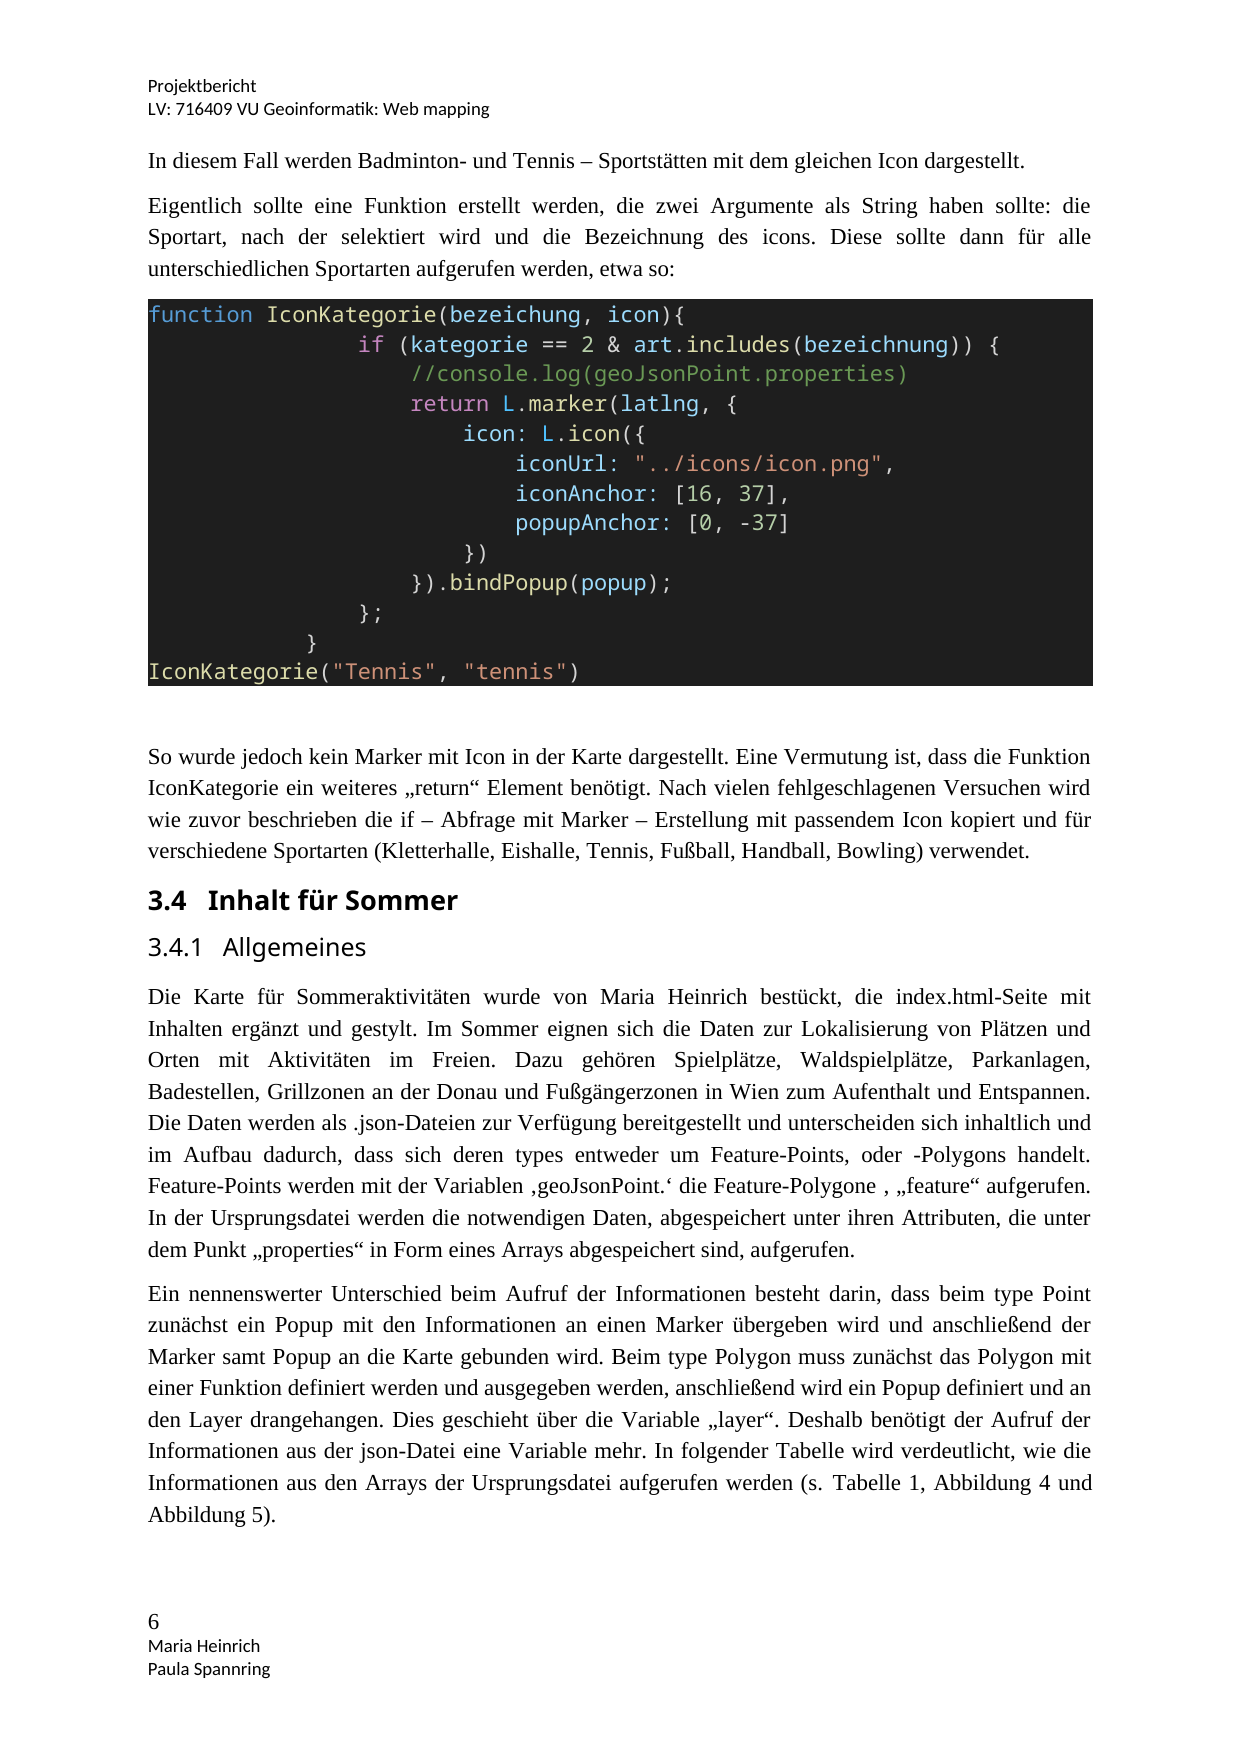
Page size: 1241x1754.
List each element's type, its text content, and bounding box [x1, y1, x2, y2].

subtitle Allgemeines [148, 930, 1093, 964]
text Die Karte für Sommeraktivitäten wurde von Maria Heinrich bestückt, die index.html-Seite mit Inhalten ergänzt und gestylt. Im Sommer eignen sich die Daten zur Lokalisierung von Plätzen und Orten mit Aktivitäten im Freien. Dazu gehören Spielplätze, Waldspielplätze, Parkanlagen, Badestellen, Grillzonen an der Donau und Fußgängerzonen in Wien zum Aufenthalt und Entspannen. Die Daten werden als .json-Dateien zur Verfügung bereitgestellt und unterscheiden sich inhaltlich und im Aufbau dadurch, dass sich deren types entweder um Feature-Points, oder -Polygons handelt. Feature-Points werden mit der Variablen ‚geoJsonPoint.‘ die Feature-Polygone ‚ „feature“ aufgerufen. In der Ursprungsdatei werden die notwendigen Daten, abgespeichert unter ihren Attributen, die unter dem Punkt „properties“ in Form eines Arrays abgespeichert sind, aufgerufen. [148, 983, 1093, 1262]
text Ein nennenswerter Unterschied beim Aufruf der Informationen besteht darin, dass beim type Point zunächst ein Popup mit den Informationen an einen Marker übergeben wird und anschließend der Marker samt Popup an die Karte gebunden wird. Beim type Polygon muss zunächst das Polygon mit einer Funktion definiert werden und ausgegeben werden, anschließend wird ein Popup definiert und an den Layer drangehangen. Dies geschieht über die Variable „layer“. Deshalb benötigt der Aufruf der Informationen aus der json-Datei eine Variable mehr. In folgender Tabelle wird verdeutlicht, wie die Informationen aus den Arrays der Ursprungsdatei aufgerufen werden (s. Tabelle 1, Abbildung 4 und Abbildung 5). [148, 1280, 1093, 1527]
text icon: L.icon({ [148, 418, 1093, 448]
text }; [148, 597, 1093, 627]
text }).bindPopup(popup); [148, 567, 1093, 597]
text }) [148, 537, 1093, 567]
text In diesem Fall werden Badminton- und Tennis – Sportstätten mit dem gleichen Icon dargestellt. [148, 148, 1093, 174]
text Eigentlich sollte eine Funktion erstellt werden, die zwei Argumente als String haben sollte: die Sportart, nach der selektiert wird und die Bezeichnung des icons. Diese sollte dann für alle unterschiedlichen Sportarten aufgerufen werden, etwa so: [148, 192, 1093, 281]
text //console.log(geoJsonPoint.properties) [148, 358, 1093, 388]
text iconUrl: "../icons/icon.png", [148, 448, 1093, 478]
text iconAnchor: [16, 37], [148, 478, 1093, 507]
text } [148, 627, 1093, 656]
text if (kategorie == 2 & art.includes(bezeichnung)) { [148, 329, 1093, 358]
text function IconKategorie(bezeichung, icon){ [148, 299, 1093, 329]
text popupAnchor: [0, -37] [148, 507, 1093, 537]
text So wurde jedoch kein Marker mit Icon in der Karte dargestellt. Eine Vermutung ist, dass die Funktion IconKategorie ein weiteres „return“ Element benötigt. Nach vielen fehlgeschlagenen Versuchen wird wie zuvor beschrieben die if – Abfrage mit Marker – Erstellung mit passendem Icon kopiert und für verschiedene Sportarten (Kletterhalle, Eishalle, Tennis, Fußball, Handball, Bowling) verwendet. [148, 743, 1093, 864]
text return L.marker(latlng, { [148, 388, 1093, 418]
text IconKategorie("Tennis", "tennis") [148, 656, 1093, 686]
subtitle Inhalt für Sommer [148, 881, 1093, 918]
